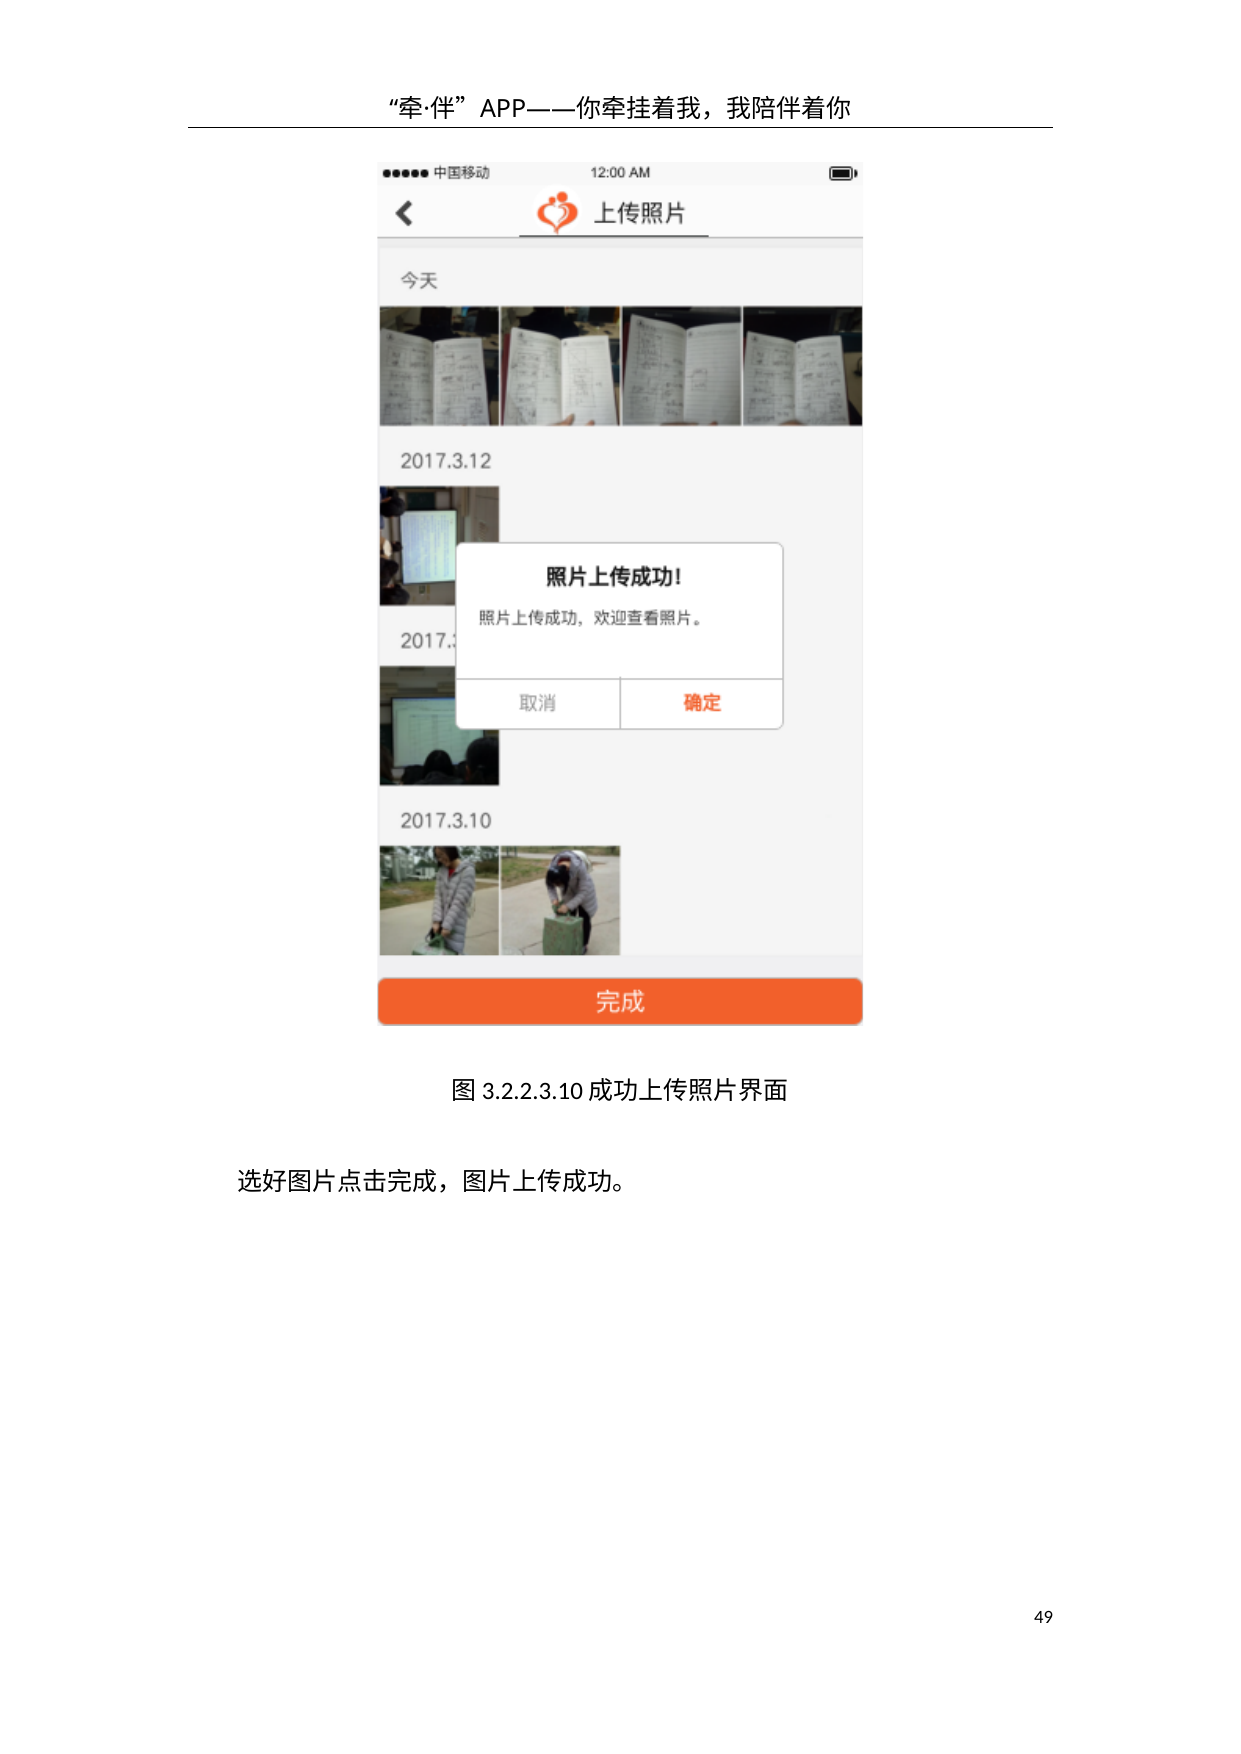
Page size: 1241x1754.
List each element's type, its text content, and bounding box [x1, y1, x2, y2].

picture [377, 162, 864, 1026]
text 图3.2.2.3.10 成功上传照片界面 [187, 1056, 1053, 1121]
text 选好图片点击完成，图片上传成功。 [187, 1147, 1053, 1212]
